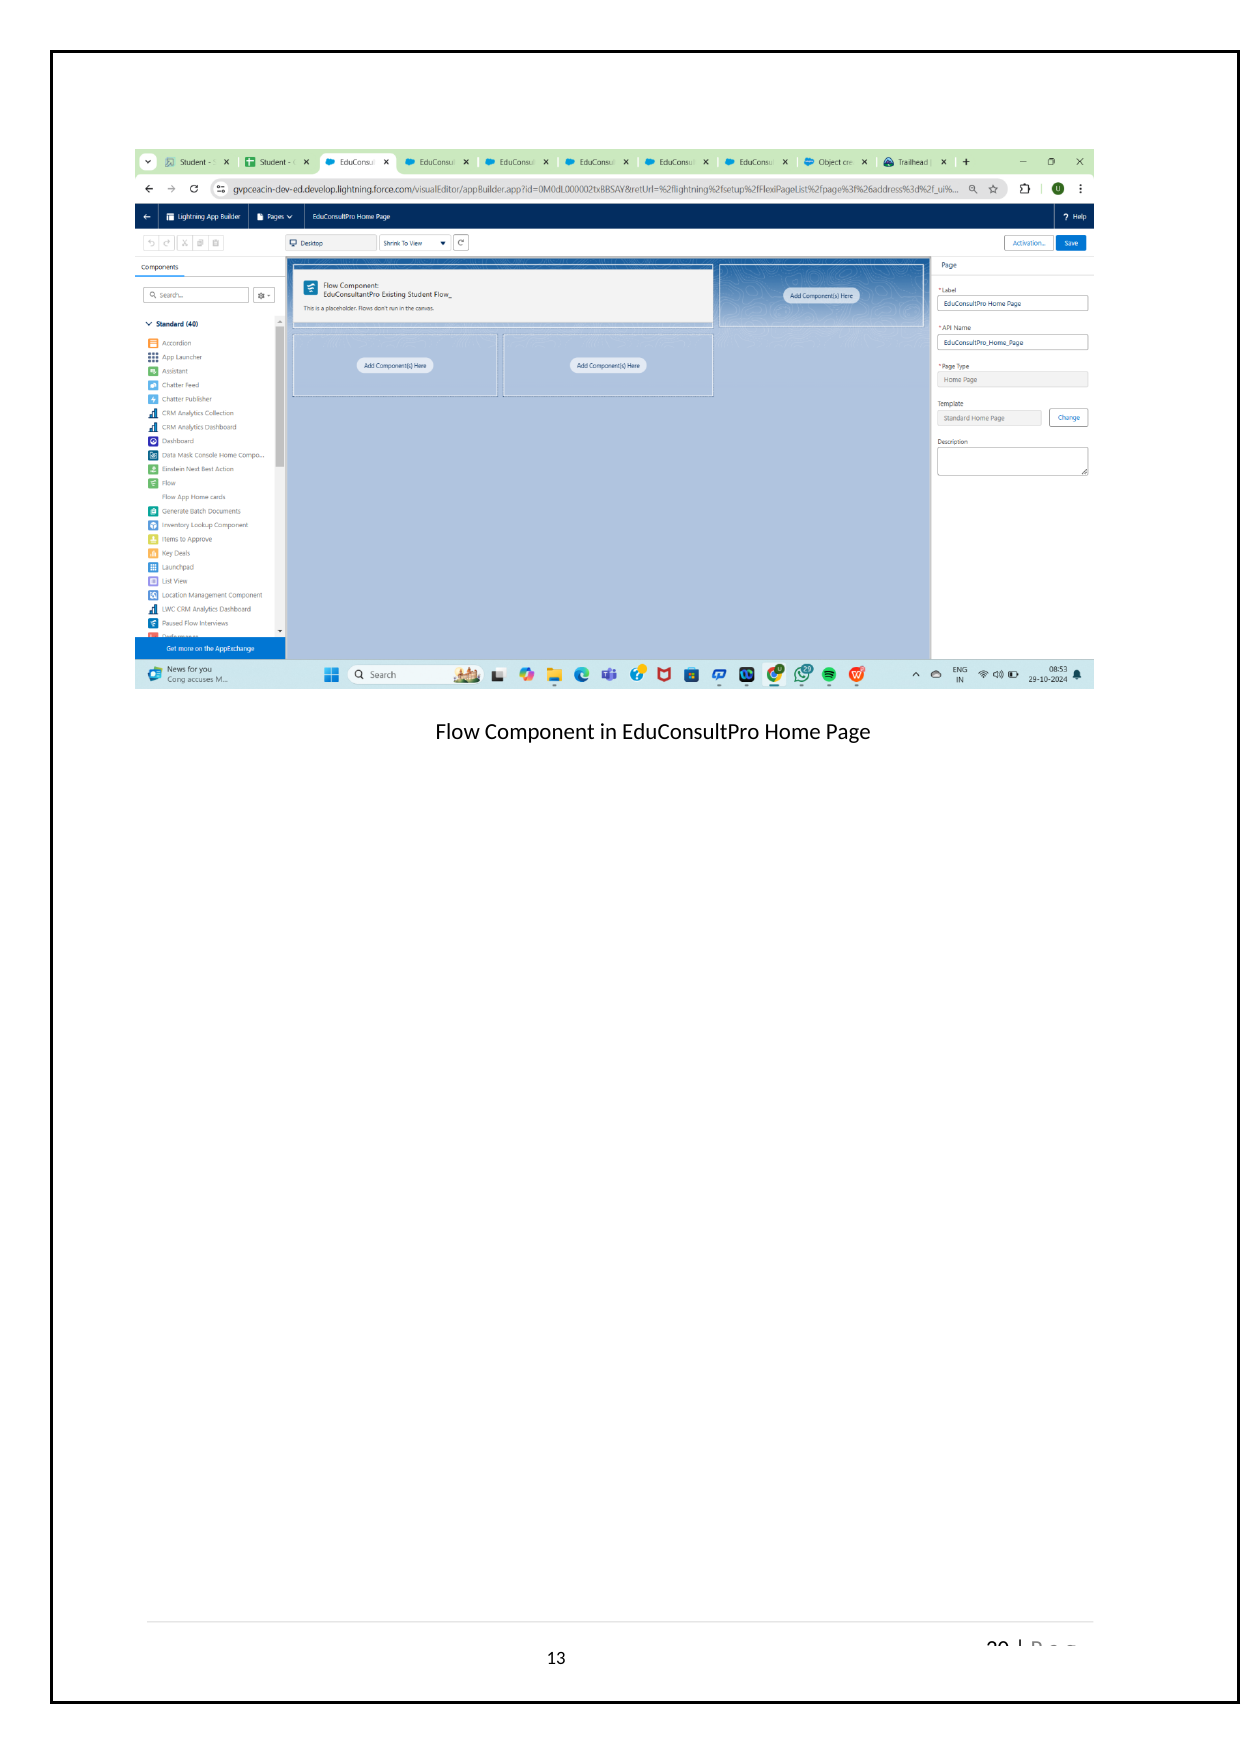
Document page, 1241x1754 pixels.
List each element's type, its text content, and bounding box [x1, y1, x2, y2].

picture [135, 149, 1094, 689]
text Flow Component in EduConsultPro Home Page [135, 717, 1237, 745]
